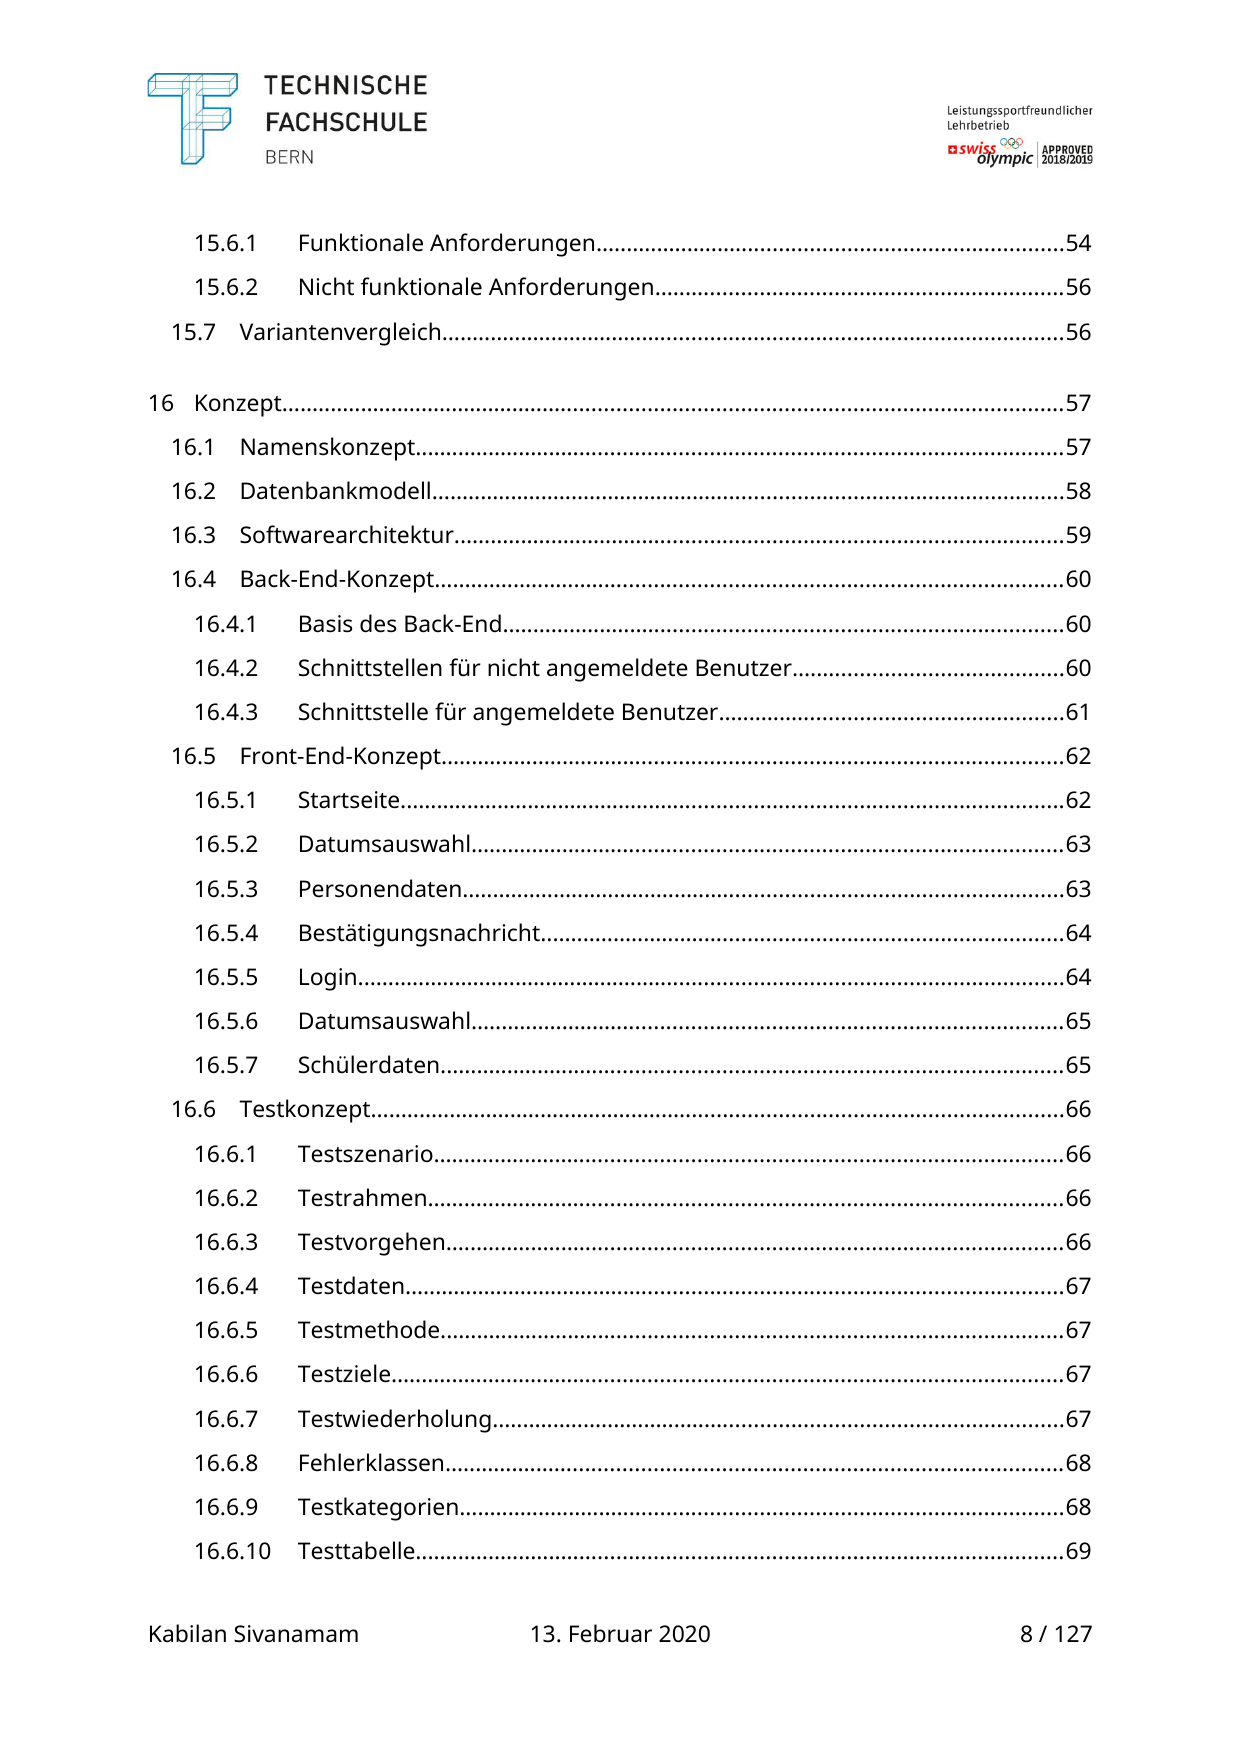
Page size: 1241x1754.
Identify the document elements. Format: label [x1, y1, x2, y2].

picture [147, 73, 1093, 196]
